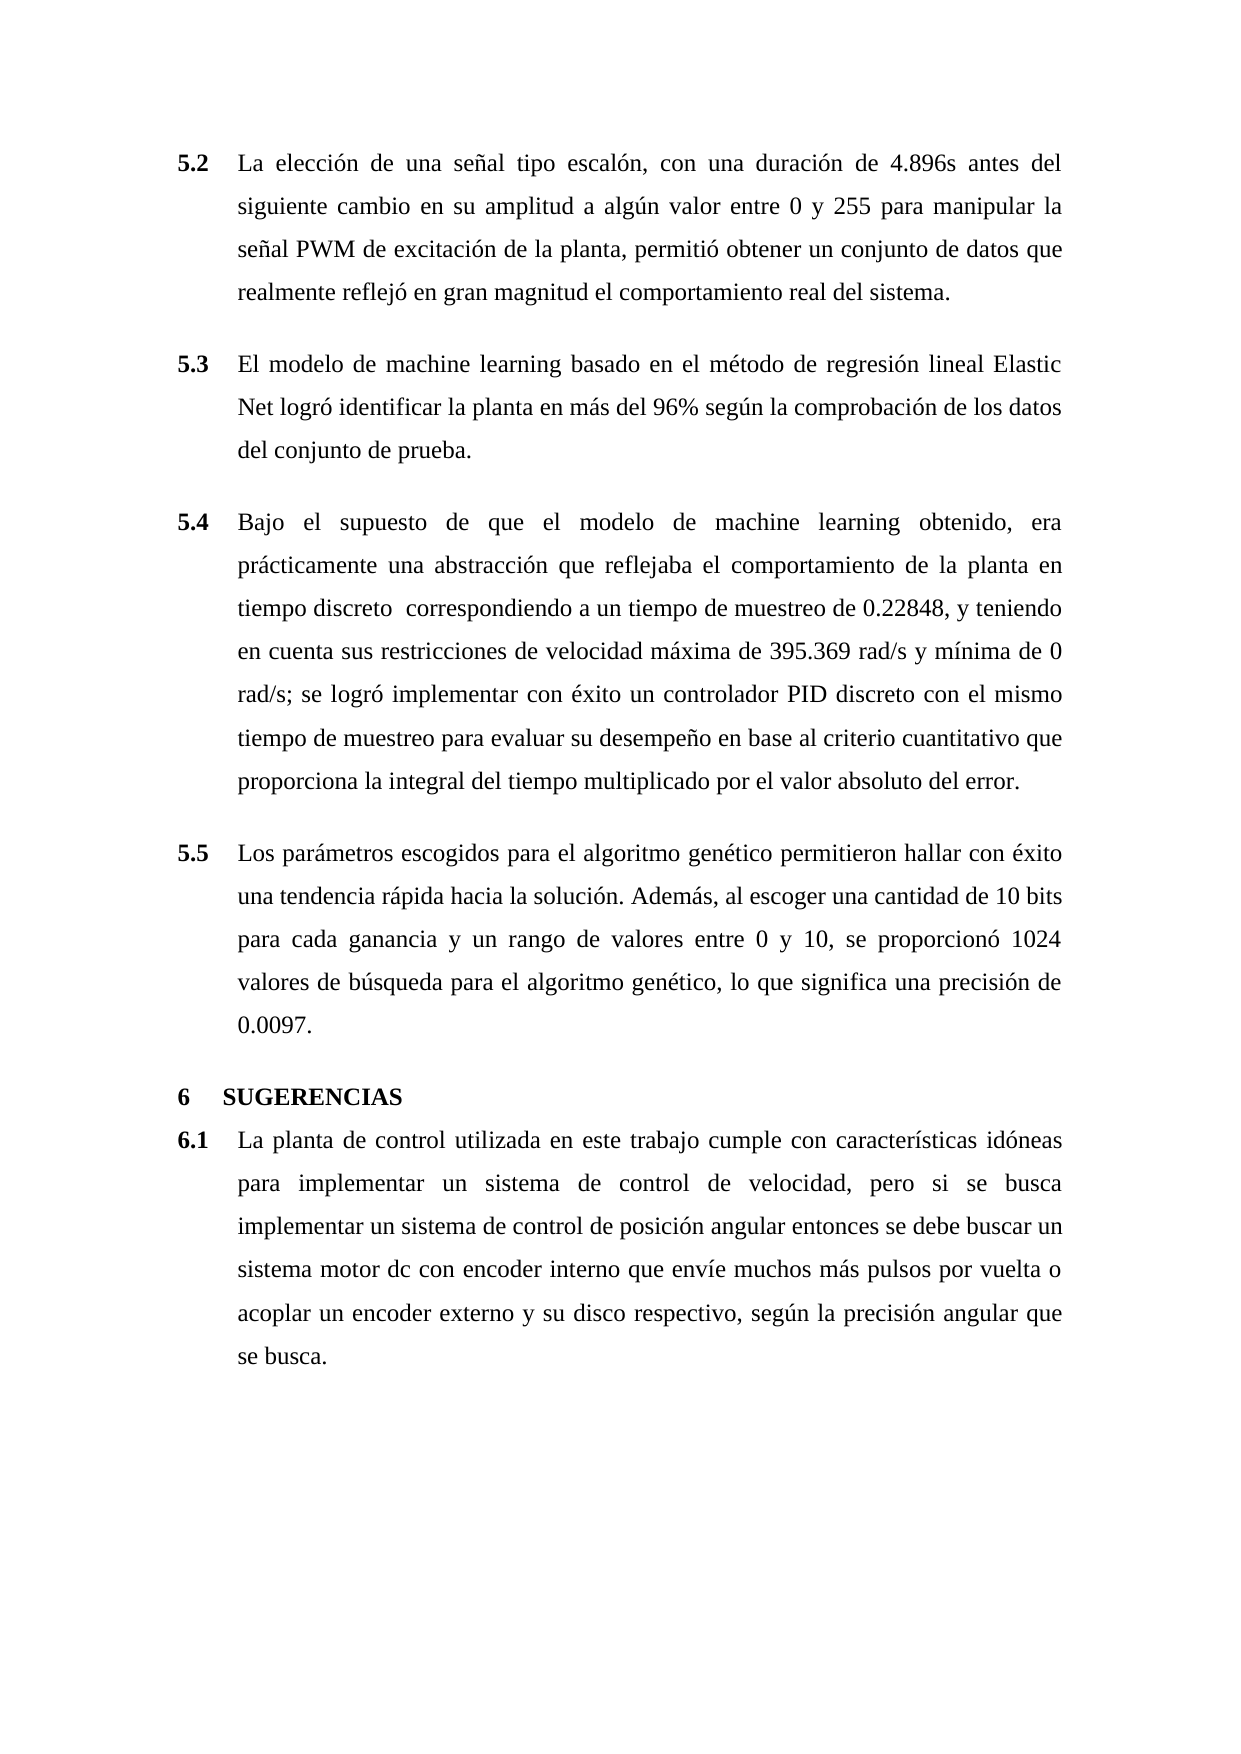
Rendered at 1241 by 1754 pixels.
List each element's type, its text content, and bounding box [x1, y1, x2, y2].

subtitle Bajo el supuesto de que el modelo de machine learning obtenido, era prácticamente una abstracción que reflejaba el comportamiento de la planta en tiempo discreto correspondiendo a un tiempo de muestreo de 0.22848, y teniendo en cuenta sus restricciones de velocidad máxima de 395.369 rad/s y mínima de 0 rad/s; se logró implementar con éxito un controlador PID discreto con el mismo tiempo de muestreo para evaluar su desempeño en base al criterio cuantitativo que proporciona la integral del tiempo multiplicado por el valor absoluto del error. [177, 507, 1063, 794]
subtitle SUGERENCIAS [177, 1082, 1063, 1111]
subtitle El modelo de machine learning basado en el método de regresión lineal Elastic Net logró identificar la planta en más del 96% según la comprobación de los datos del conjunto de prueba. [177, 349, 1063, 464]
subtitle Los parámetros escogidos para el algoritmo genético permitieron hallar con éxito una tendencia rápida hacia la solución. Además, al escoger una cantidad de 10 bits para cada ganancia y un rango de valores entre 0 y 10, se proporcionó 1024 valores de búsqueda para el algoritmo genético, lo que significa una precisión de 0.0097. [177, 838, 1063, 1039]
subtitle La planta de control utilizada en este trabajo cumple con características idóneas para implementar un sistema de control de velocidad, pero si se busca implementar un sistema de control de posición angular entonces se debe buscar un sistema motor dc con encoder interno que envíe muchos más pulsos por vuelta o acoplar un encoder externo y su disco respectivo, según la precisión angular que se busca. [177, 1125, 1063, 1369]
subtitle La elección de una señal tipo escalón, con una duración de 4.896s antes del siguiente cambio en su amplitud a algún valor entre 0 y 255 para manipular la señal PWM de excitación de la planta, permitió obtener un conjunto de datos que realmente reflejó en gran magnitud el comportamiento real del sistema. [177, 148, 1063, 306]
